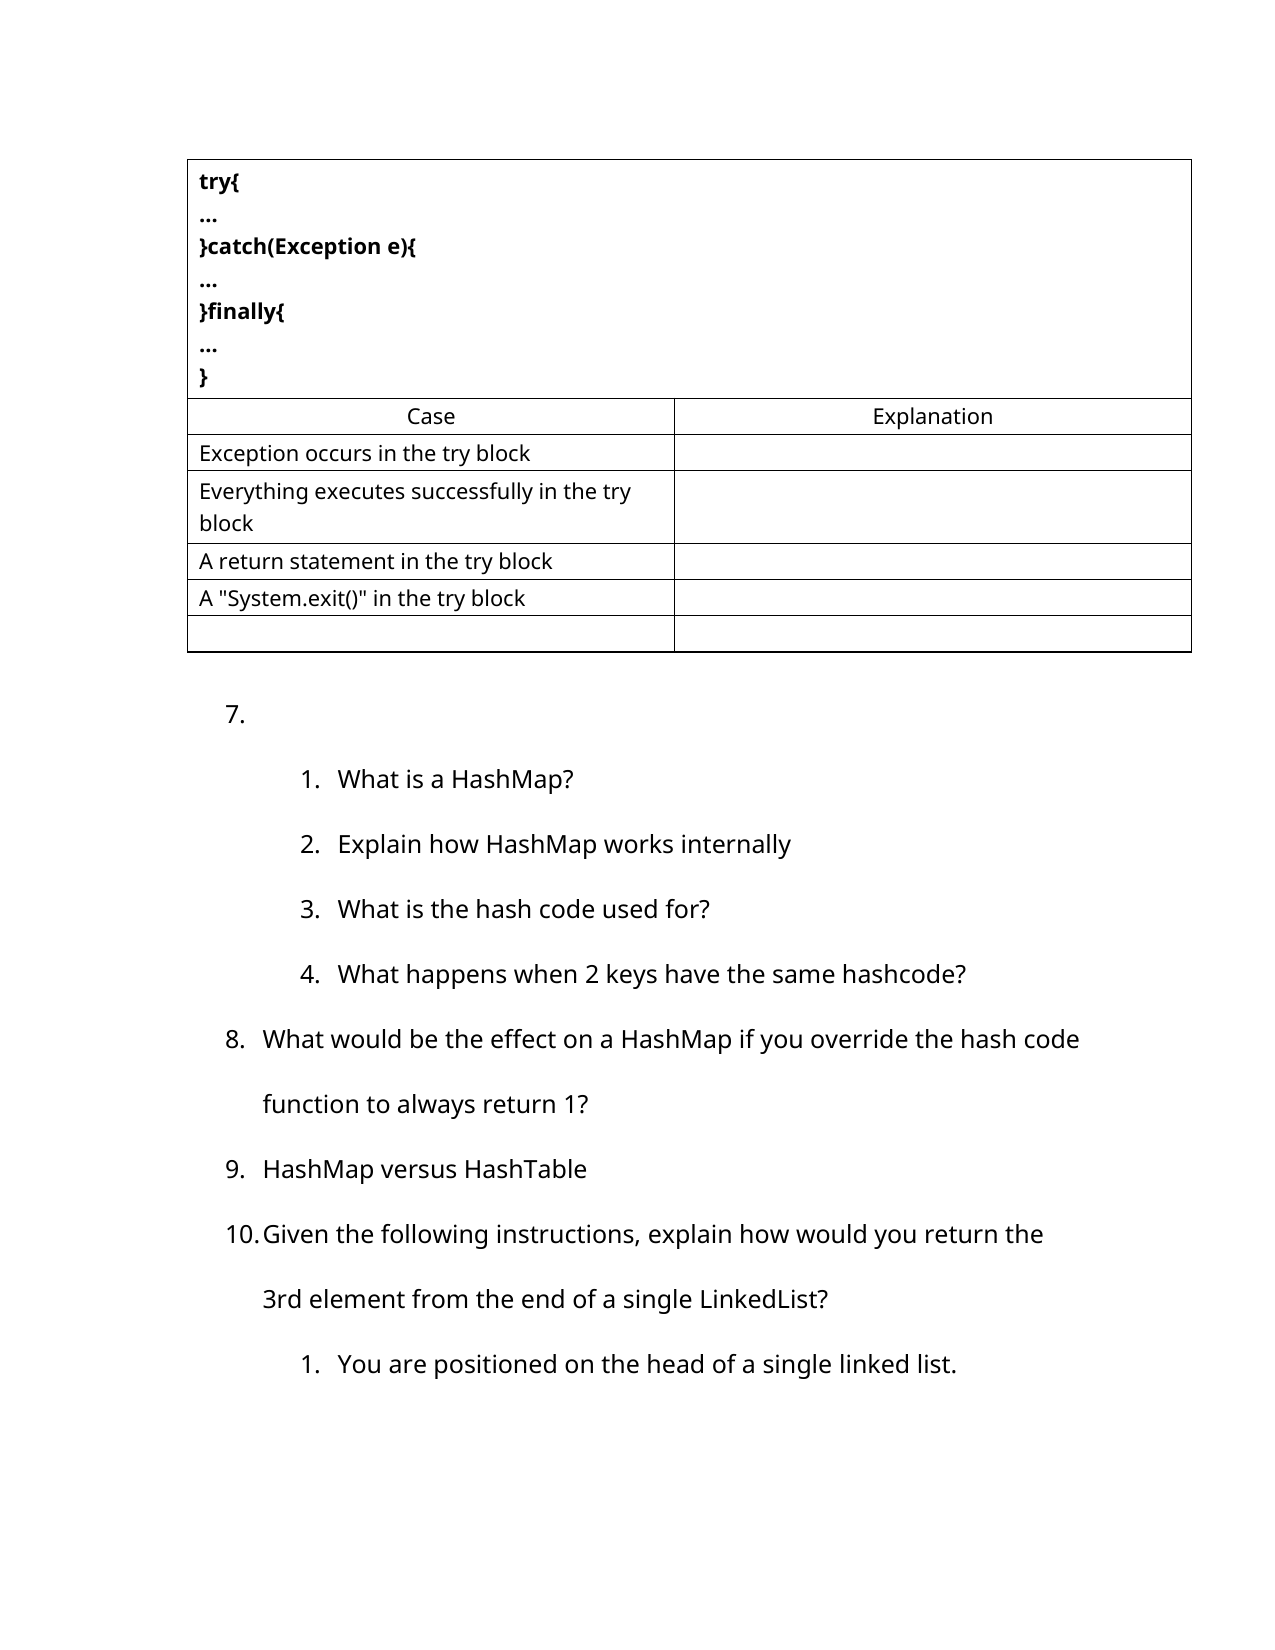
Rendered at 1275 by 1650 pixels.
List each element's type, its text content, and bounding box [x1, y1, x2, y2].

table_cell [675, 544, 1191, 579]
table_cell [188, 616, 674, 651]
list Explain how HashMap works internally [300, 812, 1088, 877]
table_cell [675, 471, 1191, 543]
list HashMap versus HashTable [225, 1137, 1088, 1202]
table_cell [675, 580, 1191, 615]
table_cell [675, 616, 1191, 651]
table_cell Case [188, 399, 674, 434]
table_cell Exception occurs in the try block [188, 435, 674, 470]
table_cell A return statement in the try block [188, 544, 674, 579]
list What is a HashMap? [300, 747, 1088, 812]
list What happens when 2 keys have the same hashcode? [300, 942, 1088, 1007]
table_header try{ … }catch(Exception e){ … }finally{ … } [188, 160, 1191, 398]
table_cell Explanation [675, 399, 1191, 434]
table_cell A "System.exit()" in the try block [188, 580, 674, 615]
list What is the hash code used for? [300, 877, 1088, 942]
table_cell Everything executes successfully in the try block [188, 471, 674, 543]
list You are positioned on the head of a single linked list. [300, 1332, 1088, 1397]
list Given the following instructions, explain how would you return the 3rd element from the end of a single LinkedList? [225, 1202, 1088, 1332]
table_cell [675, 435, 1191, 470]
list What would be the effect on a HashMap if you override the hash code function to always return 1? [225, 1007, 1088, 1137]
